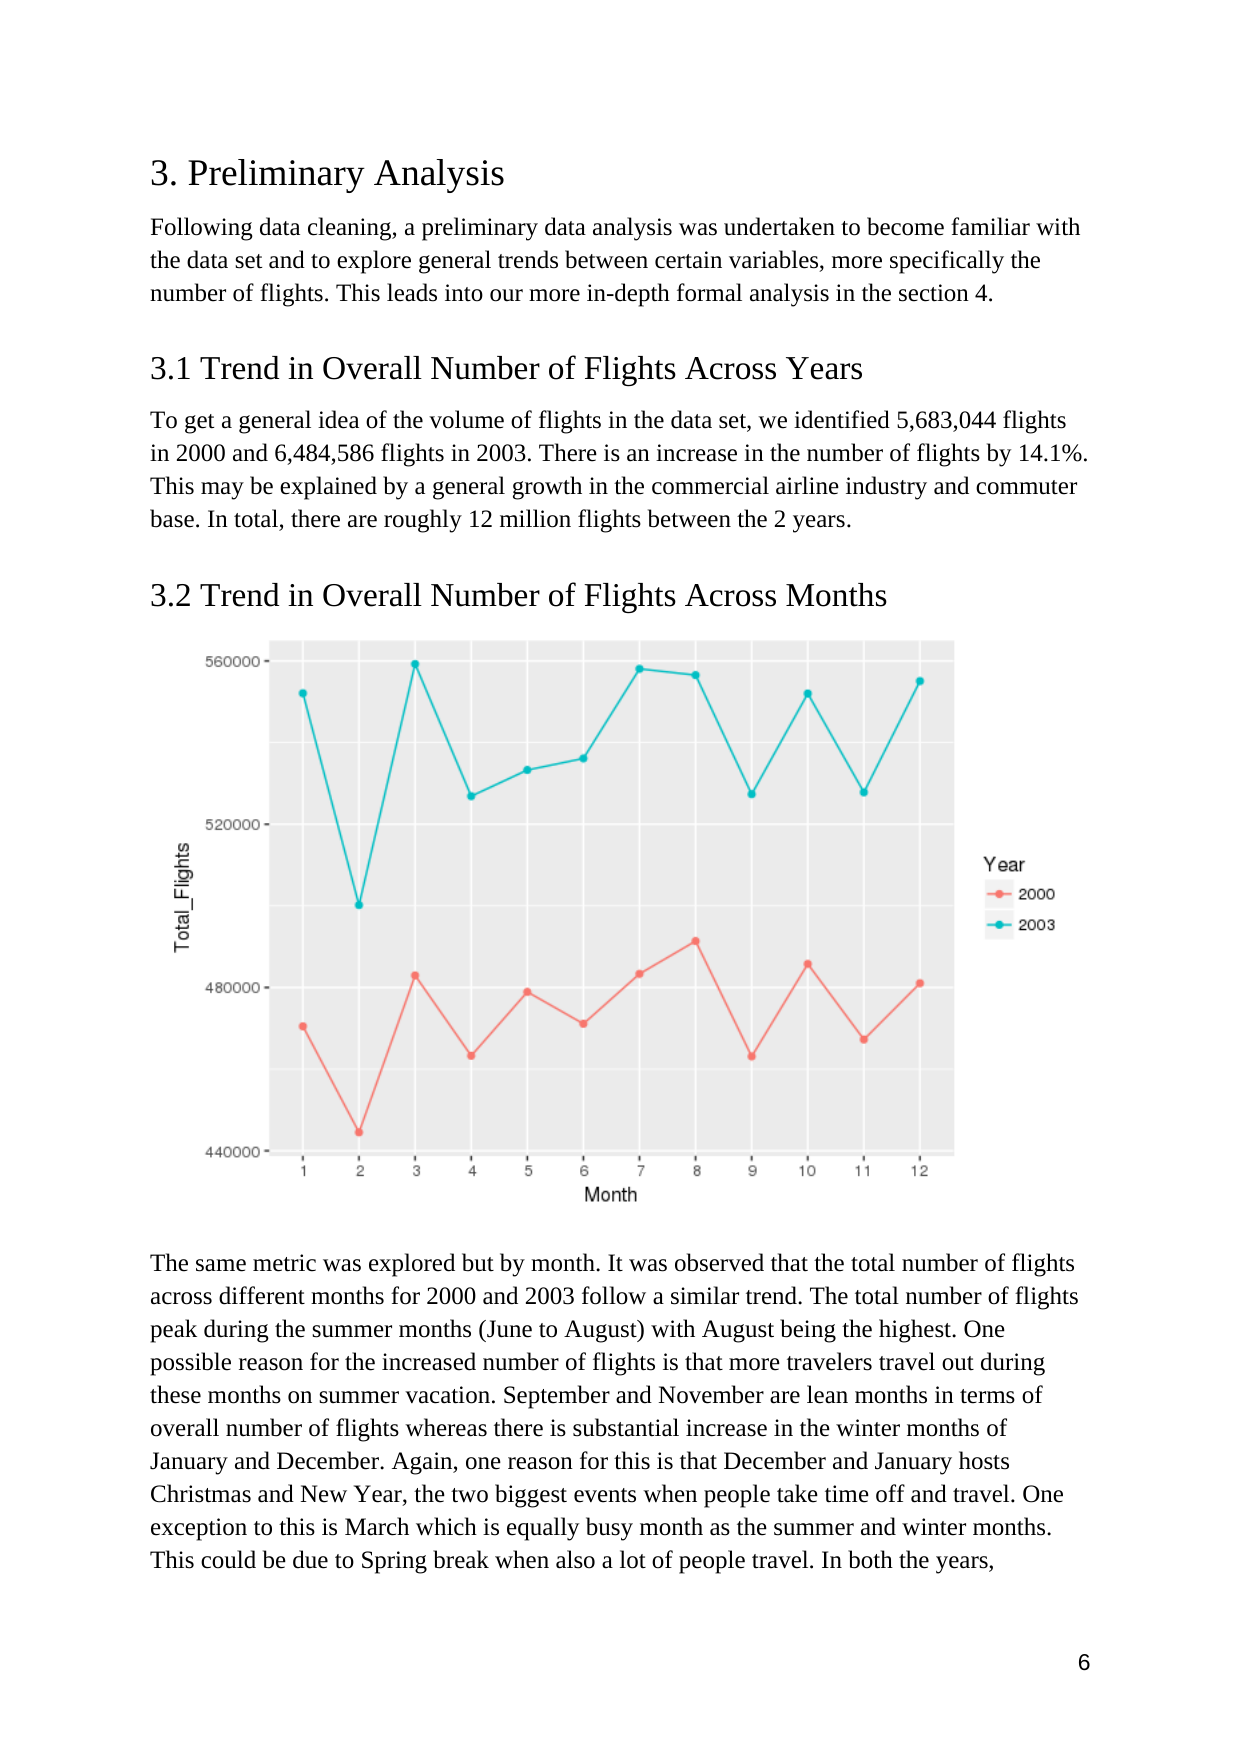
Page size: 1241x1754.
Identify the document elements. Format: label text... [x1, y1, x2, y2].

picture [165, 631, 1076, 1211]
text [150, 1248, 1090, 1574]
text Following data cleaning, a preliminary data analysis was undertaken to become familiar with the data set and to explore general trends between certain variables, more specifically the number of flights. This leads into our more in-depth formal analysis in the section 4. [150, 212, 1090, 307]
subtitle 3. Preliminary Analysis [150, 150, 1090, 193]
subtitle 3.2 Trend in Overall Number of Flights Across Months [150, 575, 1090, 613]
text To get a general idea of the volume of flights in the data set, we identified 5,683,044 flights in 2000 and 6,484,586 flights in 2003. There is an increase in the number of flights by 14.1%. This may be explained by a general growth in the commercial airline industry and commuter base. In total, there are roughly 12 million flights between the 2 years. [150, 405, 1090, 533]
subtitle 3.1 Trend in Overall Number of Flights Across Years [150, 349, 1090, 387]
